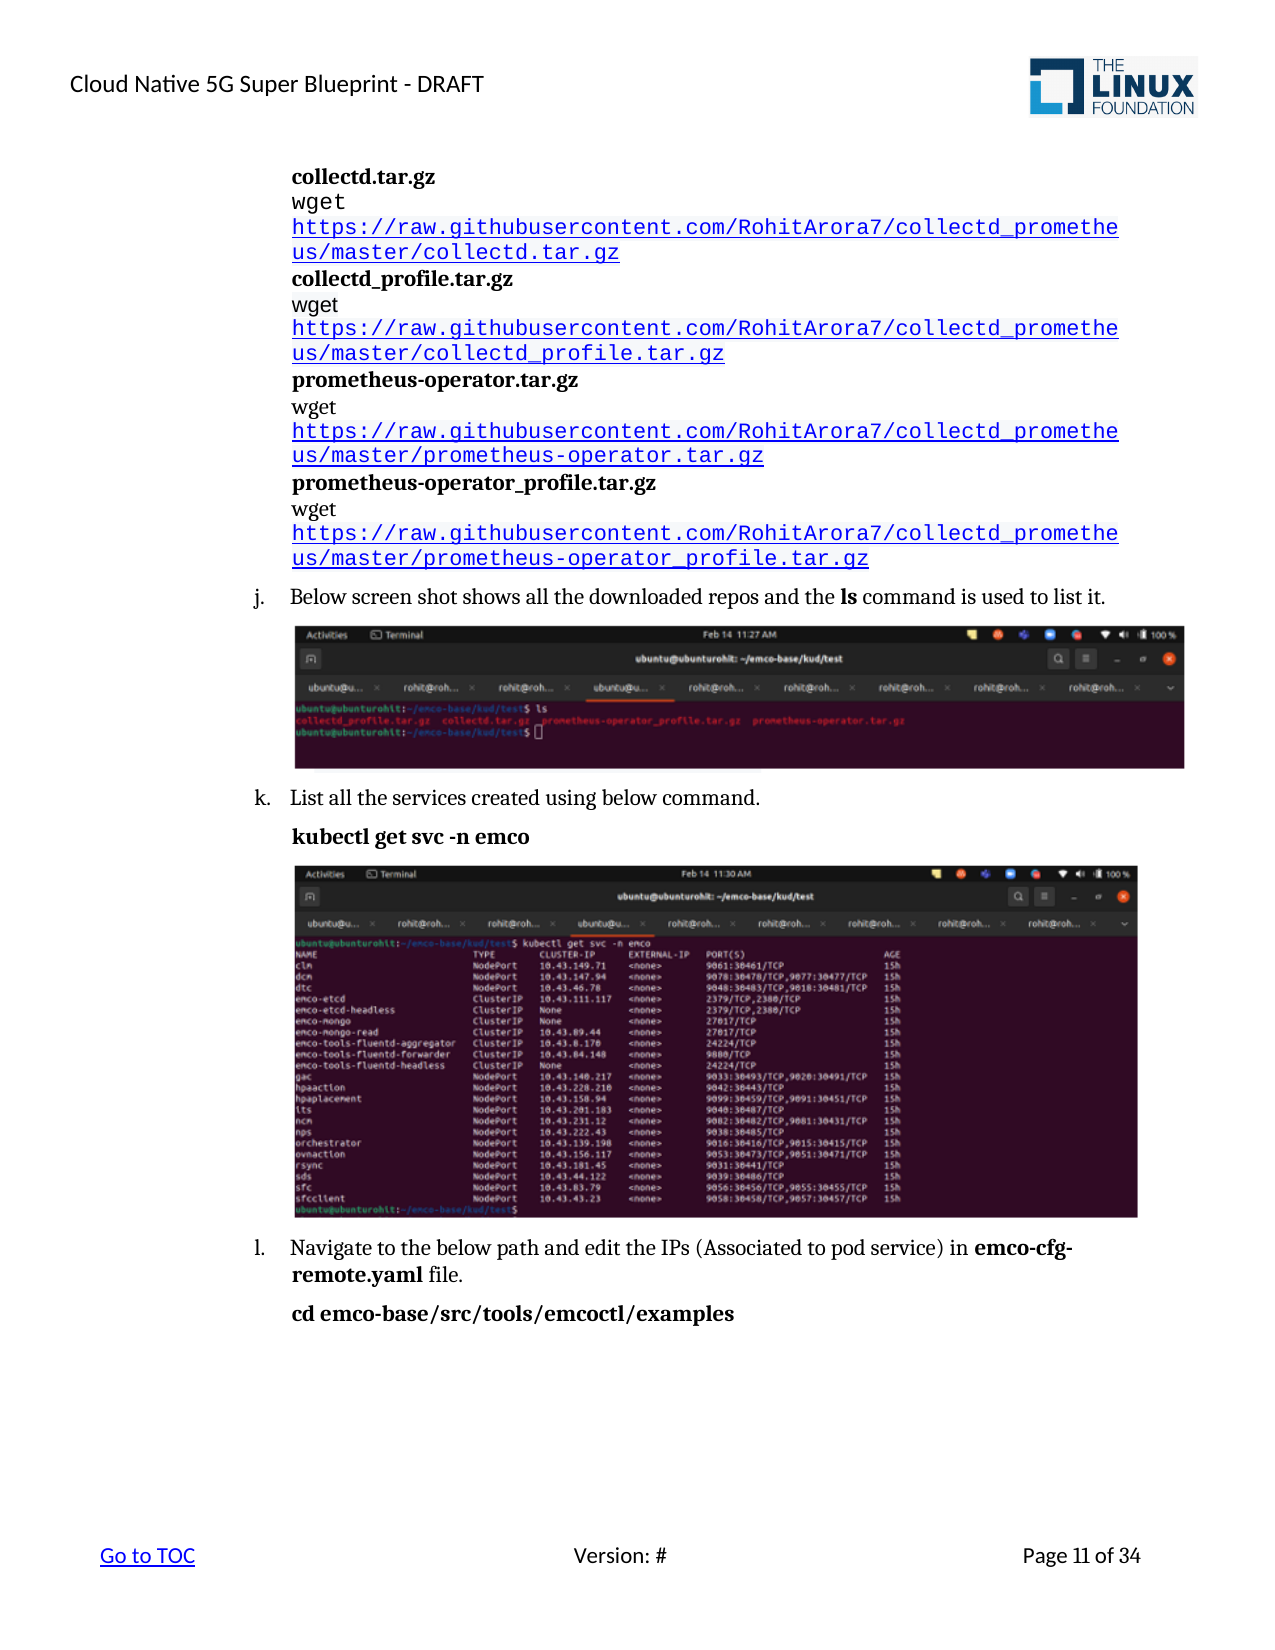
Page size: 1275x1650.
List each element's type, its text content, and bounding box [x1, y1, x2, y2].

text wget https://raw.githubusercontent.com/RohitArora7/collectd_prometheus/master/collectd.tar.gz collectd_profile.tar.gz wget https://raw.githubusercontent.com/RohitArora7/collectd_prometheus/master/collectd_profile.tar.gz [292, 190, 1127, 367]
text kubectl get svc -n emco [292, 824, 1127, 850]
text prometheus-operator.tar.gz [292, 367, 1127, 393]
list List all the services created using below command. [254, 785, 1127, 811]
picture [291, 862, 1143, 1223]
text wget https://raw.githubusercontent.com/RohitArora7/collectd_prometheus/master/prometheus-operator_profile.tar.gz [292, 496, 1127, 572]
list Navigate to the below path and edit the IPs (Associated to pod service) in emco-cfg-remote.yaml file. [254, 1235, 1127, 1288]
picture [291, 623, 1190, 773]
text wget https://raw.githubusercontent.com/RohitArora7/collectd_prometheus/master/prometheus-operator.tar.gz [292, 393, 1127, 469]
text cd emco-base/src/tools/emcoctl/examples [292, 1300, 1127, 1327]
list Below screen shot shows all the downloaded repos and the ls command is used to list it. [254, 584, 1127, 611]
picture [1028, 56, 1199, 118]
text collectd.tar.gz [292, 164, 1127, 190]
text prometheus-operator_profile.tar.gz [292, 469, 1127, 496]
